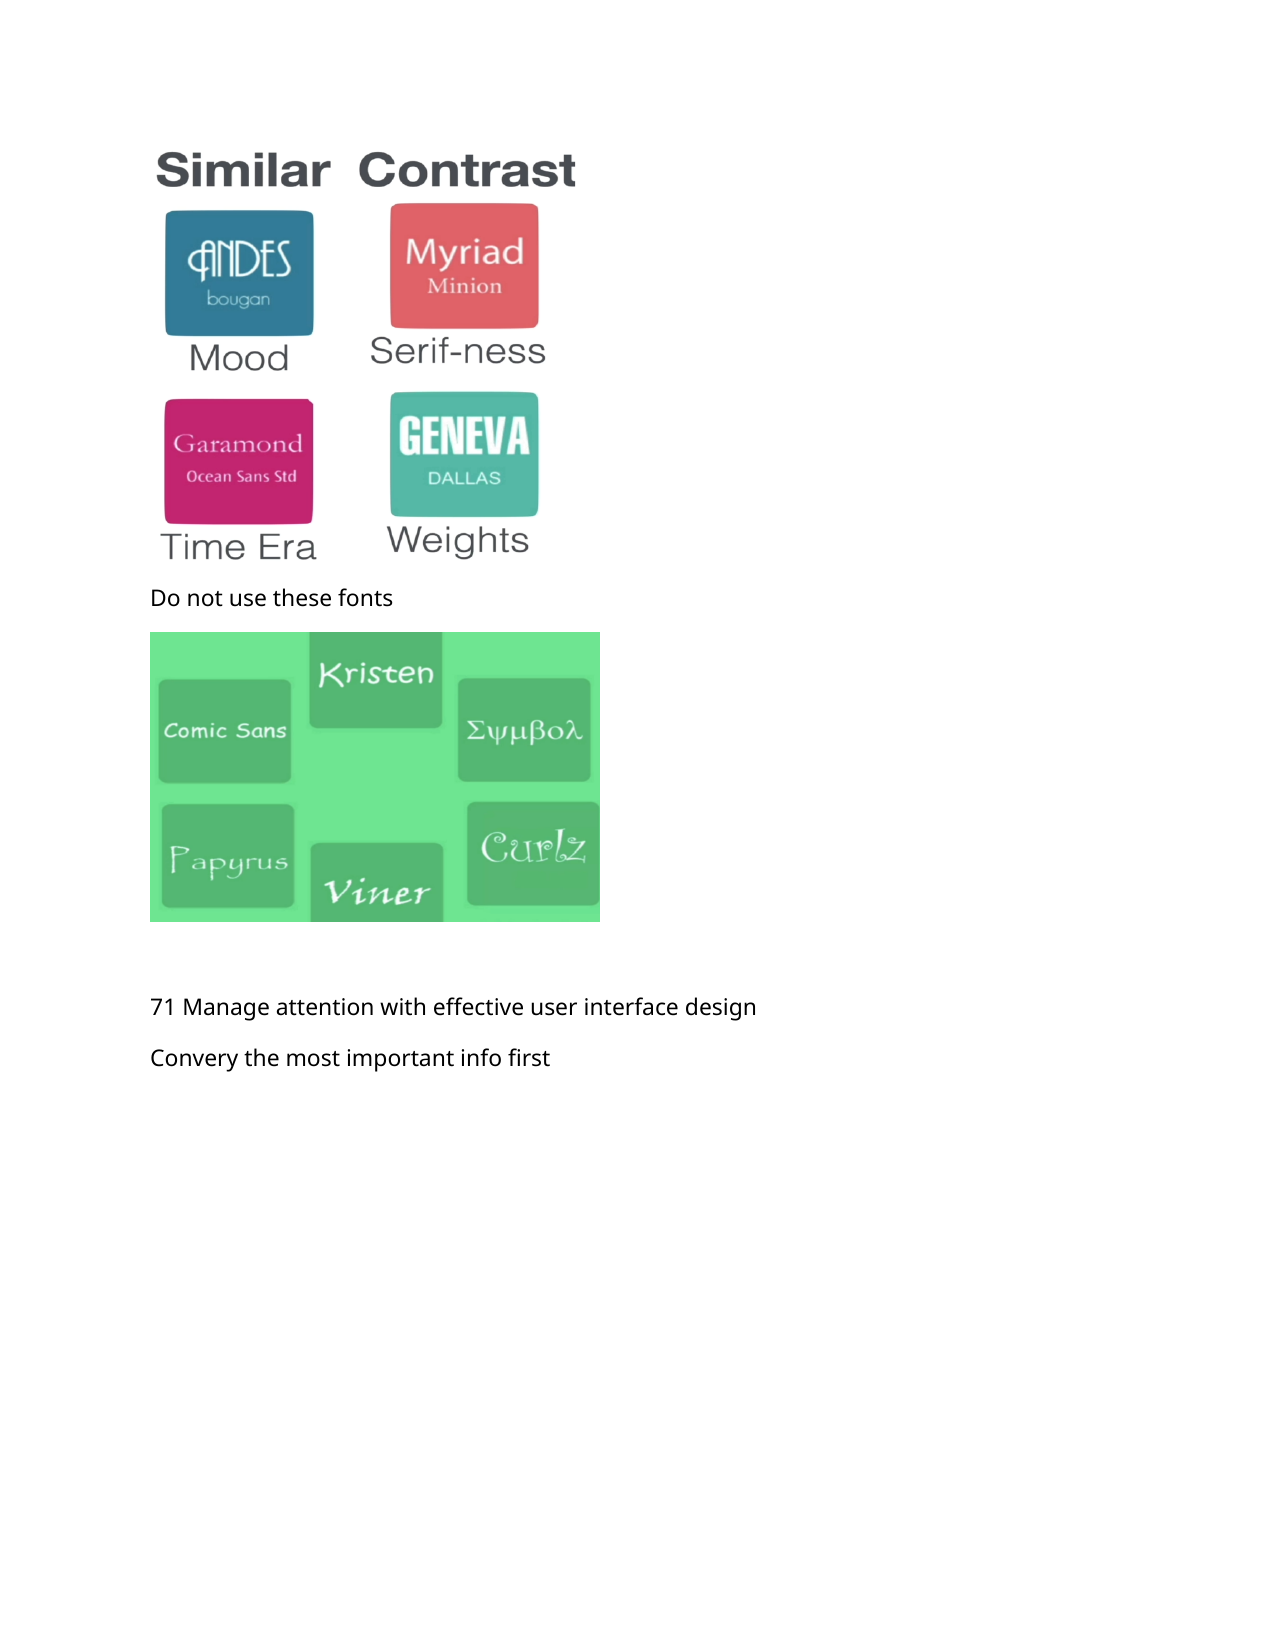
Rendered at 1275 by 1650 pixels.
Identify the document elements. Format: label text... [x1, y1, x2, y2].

text Do not use these fonts [150, 582, 1125, 613]
picture [150, 632, 600, 922]
text 71 Manage attention with effective user interface design [150, 991, 1125, 1023]
text Convery the most important info first [150, 1042, 1125, 1073]
picture [150, 150, 575, 563]
